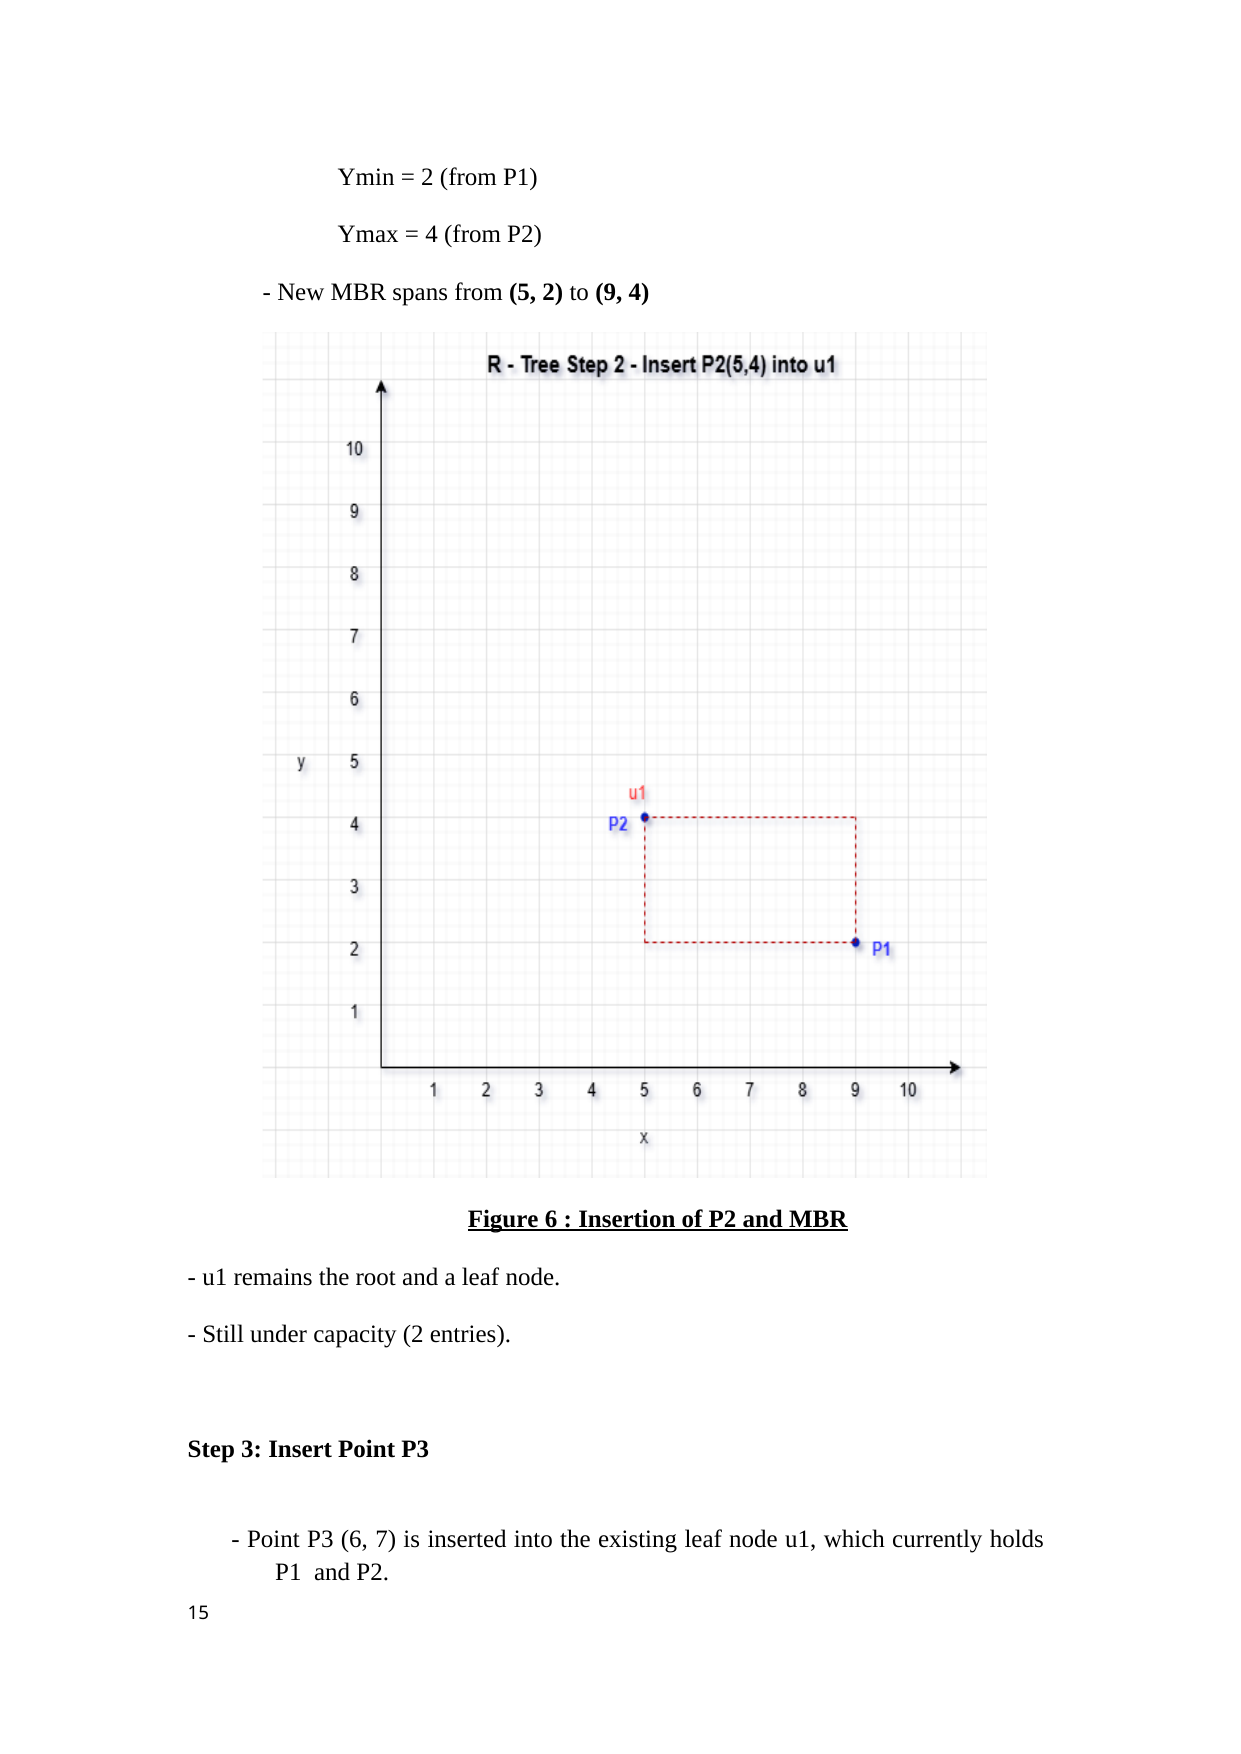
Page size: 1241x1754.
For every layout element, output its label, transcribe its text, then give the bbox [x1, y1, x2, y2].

text Ymin = 2 (from P1) [337, 160, 1053, 192]
text Step 3: Insert Point P3 [187, 1432, 1053, 1465]
text - Point P3 (6, 7) is inserted into the existing leaf node u1, which currently holds P1 and P2. [187, 1522, 1053, 1587]
text - Still under capacity (2 entries). [187, 1317, 1053, 1350]
text - u1 remains the root and a leaf node. [187, 1260, 1053, 1292]
text - New MBR spans from (5, 2) to (9, 4) [262, 275, 1053, 307]
text Figure 6 : Insertion of P2 and MBR [262, 1202, 1053, 1235]
text Ymax = 4 (from P2) [337, 217, 1053, 250]
picture [262, 332, 987, 1178]
